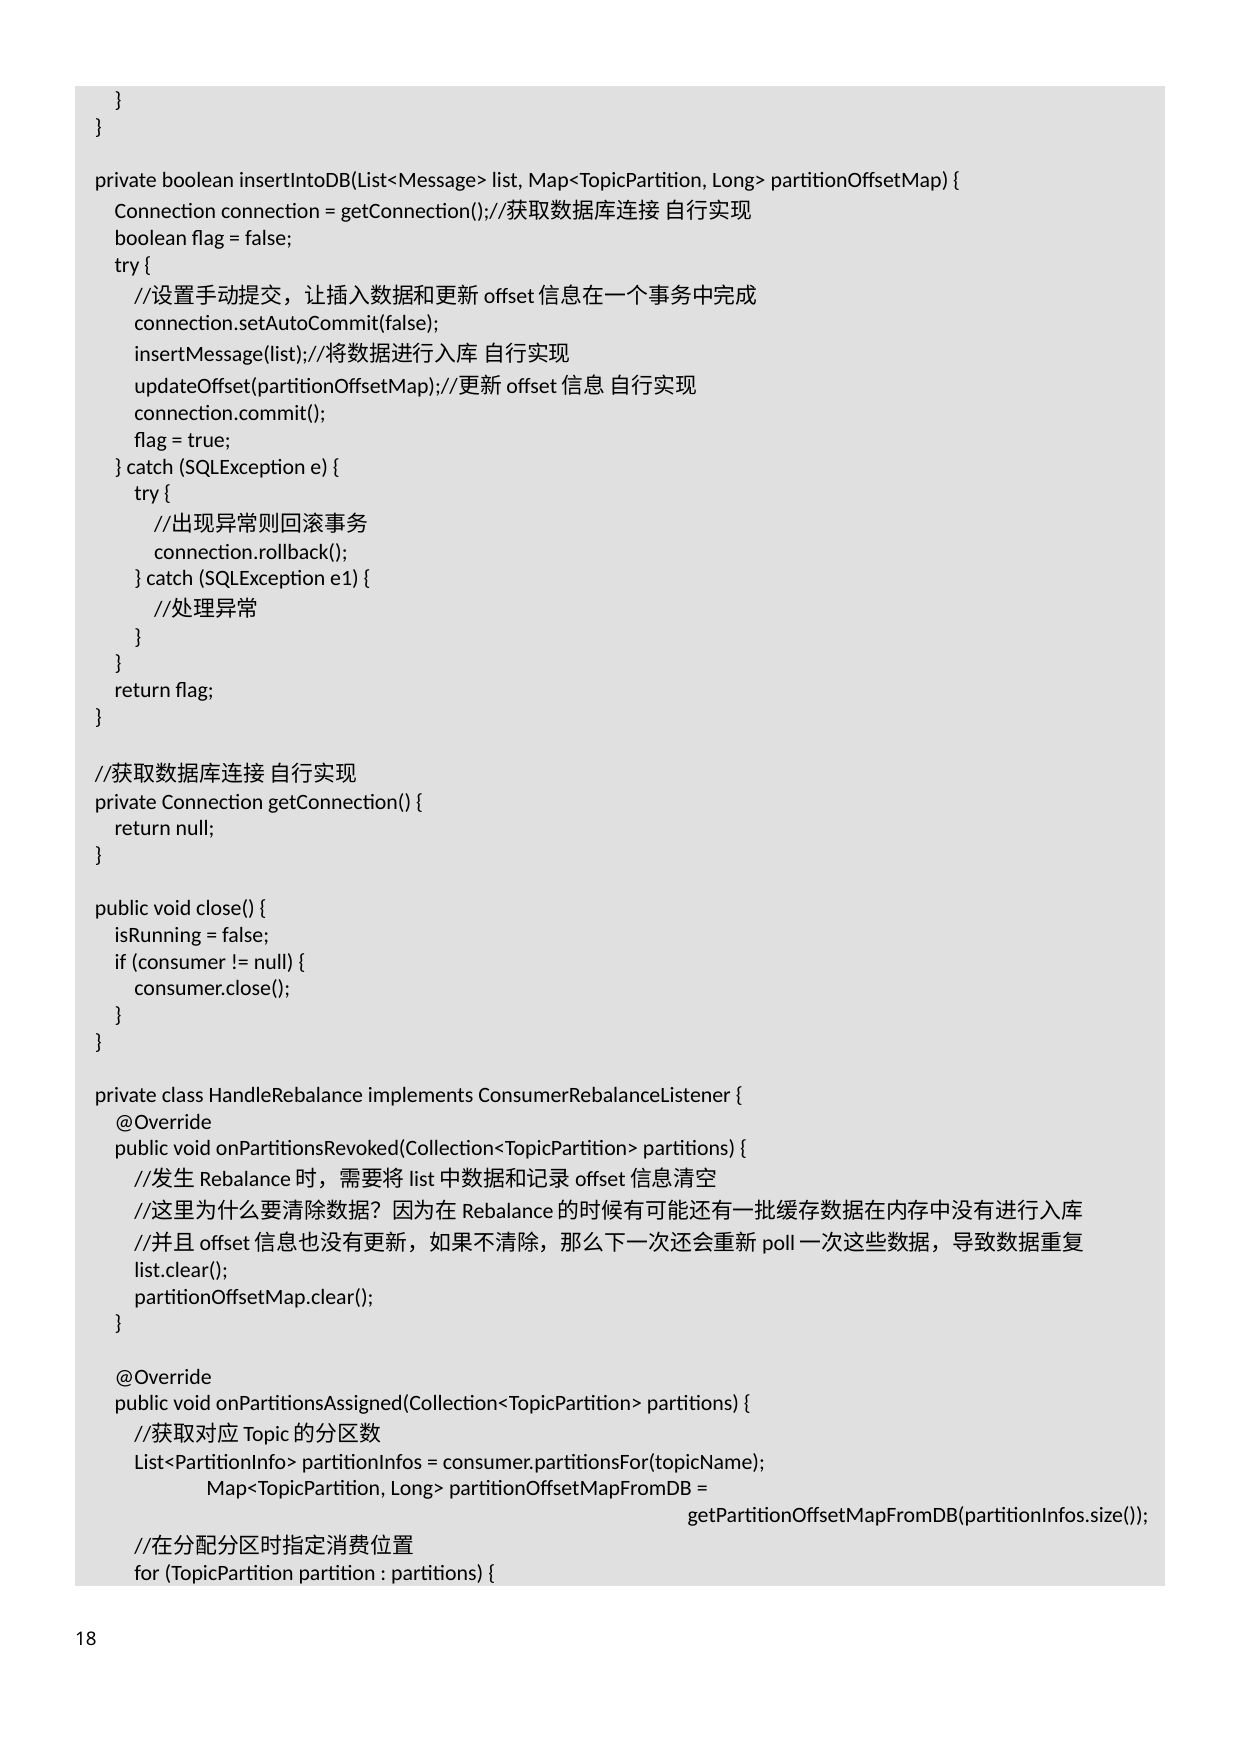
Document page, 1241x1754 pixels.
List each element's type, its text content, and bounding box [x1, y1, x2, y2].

text private Connection getConnection() { [75, 788, 1165, 814]
text } [75, 86, 1165, 113]
text isRunning = false; [75, 921, 1165, 948]
text consumer.close(); [75, 974, 1165, 1001]
text partitionOffsetMap.clear(); [75, 1283, 1165, 1309]
text } [75, 1309, 1165, 1336]
text updateOffset(partitionOffsetMap);//更新offset信息 自行实现 [75, 368, 1165, 399]
text @Override [75, 1363, 1165, 1389]
text List<PartitionInfo> partitionInfos = consumer.partitionsFor(topicName); [75, 1448, 1165, 1474]
text public void close() { [75, 894, 1165, 921]
text } [75, 113, 1165, 139]
text @Override [75, 1108, 1165, 1134]
text connection.setAutoCommit(false); [75, 309, 1165, 336]
text //获取数据库连接 自行实现 [75, 756, 1165, 788]
text public void onPartitionsAssigned(Collection<TopicPartition> partitions) { [75, 1389, 1165, 1416]
text //处理异常 [75, 591, 1165, 623]
text connection.commit(); [75, 399, 1165, 426]
text try { [75, 479, 1165, 506]
text } catch (SQLException e) { [75, 453, 1165, 479]
text return null; [75, 814, 1165, 841]
text } [75, 649, 1165, 676]
text flag = true; [75, 426, 1165, 453]
text } [75, 623, 1165, 649]
text list.clear(); [75, 1256, 1165, 1283]
text connection.rollback(); [75, 538, 1165, 564]
text } [75, 1028, 1165, 1054]
text //发生Rebalance时，需要将list中数据和记录offset信息清空 [75, 1161, 1165, 1193]
text for (TopicPartition partition : partitions) { [75, 1559, 1165, 1586]
text } [75, 841, 1165, 868]
text } [75, 1001, 1165, 1028]
text public void onPartitionsRevoked(Collection<TopicPartition> partitions) { [75, 1134, 1165, 1161]
text if (consumer != null) { [75, 948, 1165, 974]
text } [75, 703, 1165, 729]
text } catch (SQLException e1) { [75, 564, 1165, 591]
text try { [75, 251, 1165, 278]
text boolean flag = false; [75, 224, 1165, 251]
text getPartitionOffsetMapFromDB(partitionInfos.size()); [75, 1501, 1165, 1528]
text //设置手动提交，让插入数据和更新offset信息在一个事务中完成 [75, 278, 1165, 309]
text Map<TopicPartition, Long> partitionOffsetMapFromDB = [75, 1474, 1165, 1501]
text //出现异常则回滚事务 [75, 506, 1165, 538]
text insertMessage(list);//将数据进行入库 自行实现 [75, 336, 1165, 368]
text private boolean insertIntoDB(List<Message> list, Map<TopicPartition, Long> partitionOffsetMap) { [75, 166, 1165, 193]
text //在分配分区时指定消费位置 [75, 1528, 1165, 1559]
text //获取对应Topic的分区数 [75, 1416, 1165, 1448]
text //这里为什么要清除数据？因为在Rebalance的时候有可能还有一批缓存数据在内存中没有进行入库 [75, 1193, 1165, 1224]
text private class HandleRebalance implements ConsumerRebalanceListener { [75, 1081, 1165, 1108]
text //并且offset信息也没有更新，如果不清除，那么下一次还会重新poll一次这些数据，导致数据重复 [75, 1224, 1165, 1256]
text return flag; [75, 676, 1165, 703]
text Connection connection = getConnection();//获取数据库连接 自行实现 [75, 193, 1165, 224]
